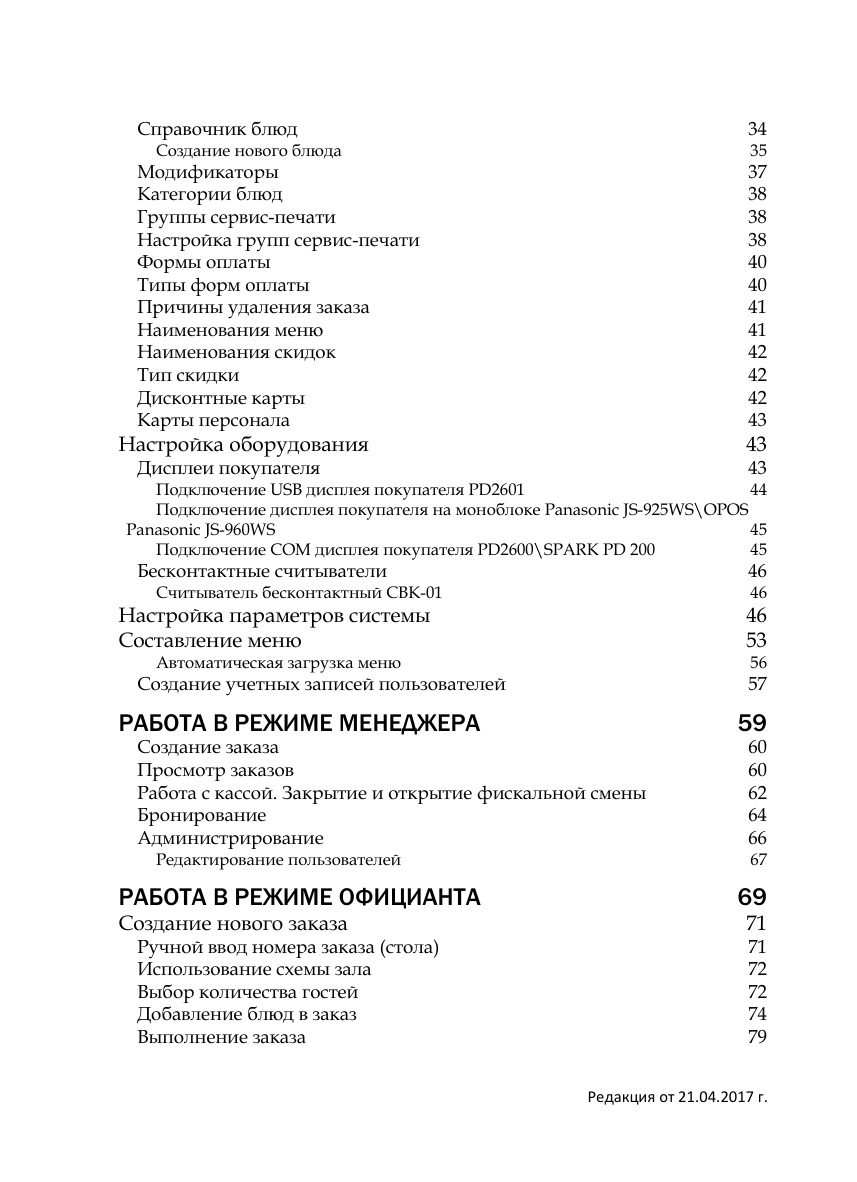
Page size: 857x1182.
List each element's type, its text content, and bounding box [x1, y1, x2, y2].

text Выбор количества гостей 72 [107, 981, 768, 1003]
text Составление меню 53 [89, 628, 768, 653]
text Создание учетных записей пользователей 57 [107, 673, 768, 696]
text Просмотр заказов 60 [107, 759, 768, 782]
text Работа в режиме Официанта 69 [89, 882, 768, 911]
text Работа с кассой. Закрытие и открытие фискальной смены 62 [107, 782, 768, 804]
text Причины удаления заказа 41 [107, 296, 768, 319]
text Справочник блюд 34 [107, 118, 768, 141]
text Подключение USB дисплея покупателя PD2601 44 [126, 480, 768, 500]
text Формы оплаты 40 [107, 251, 768, 274]
text Бронирование 64 [107, 804, 768, 827]
text Группы сервис-печати 38 [107, 206, 768, 229]
text Автоматическая загрузка меню 56 [126, 653, 768, 673]
text Настройка групп сервис-печати 38 [107, 229, 768, 251]
text Ручной ввод номера заказа (стола) 71 [107, 936, 768, 958]
text Редактирование пользователей 67 [126, 850, 768, 870]
text Модификаторы 37 [107, 161, 768, 183]
text Дисконтные карты 42 [107, 387, 768, 409]
text Создание нового заказа 71 [89, 911, 768, 936]
text Администрирование 66 [107, 827, 768, 850]
text Работа в режиме Менеджера 59 [89, 708, 768, 737]
text Добавление блюд в заказ 74 [107, 1003, 768, 1026]
text Подключение COM дисплея покупателя PD2600\SPARK PD 200 45 [126, 540, 768, 560]
text Дисплеи покупателя 43 [107, 457, 768, 480]
text Выполнение заказа 79 [107, 1026, 768, 1049]
text Наименования скидок 42 [107, 342, 768, 364]
text Типы форм оплаты 40 [107, 274, 768, 296]
text Создание нового блюда 35 [126, 141, 768, 161]
text Категории блюд 38 [107, 183, 768, 206]
text Наименования меню 41 [107, 319, 768, 342]
text Бесконтактные считыватели 46 [107, 560, 768, 583]
text Считыватель бесконтактный СВК-01 46 [126, 583, 768, 603]
text Настройка параметров системы 46 [89, 603, 768, 628]
text Создание заказа 60 [107, 737, 768, 759]
text Использование схемы зала 72 [107, 958, 768, 981]
text Настройка оборудования 43 [89, 432, 768, 457]
text Карты персонала 43 [107, 409, 768, 432]
text Подключение дисплея покупателя на моноблоке Panasonic JS-925WS\OPOS Panasonic JS-960WS 45 [126, 500, 768, 540]
text Тип скидки 42 [107, 364, 768, 387]
